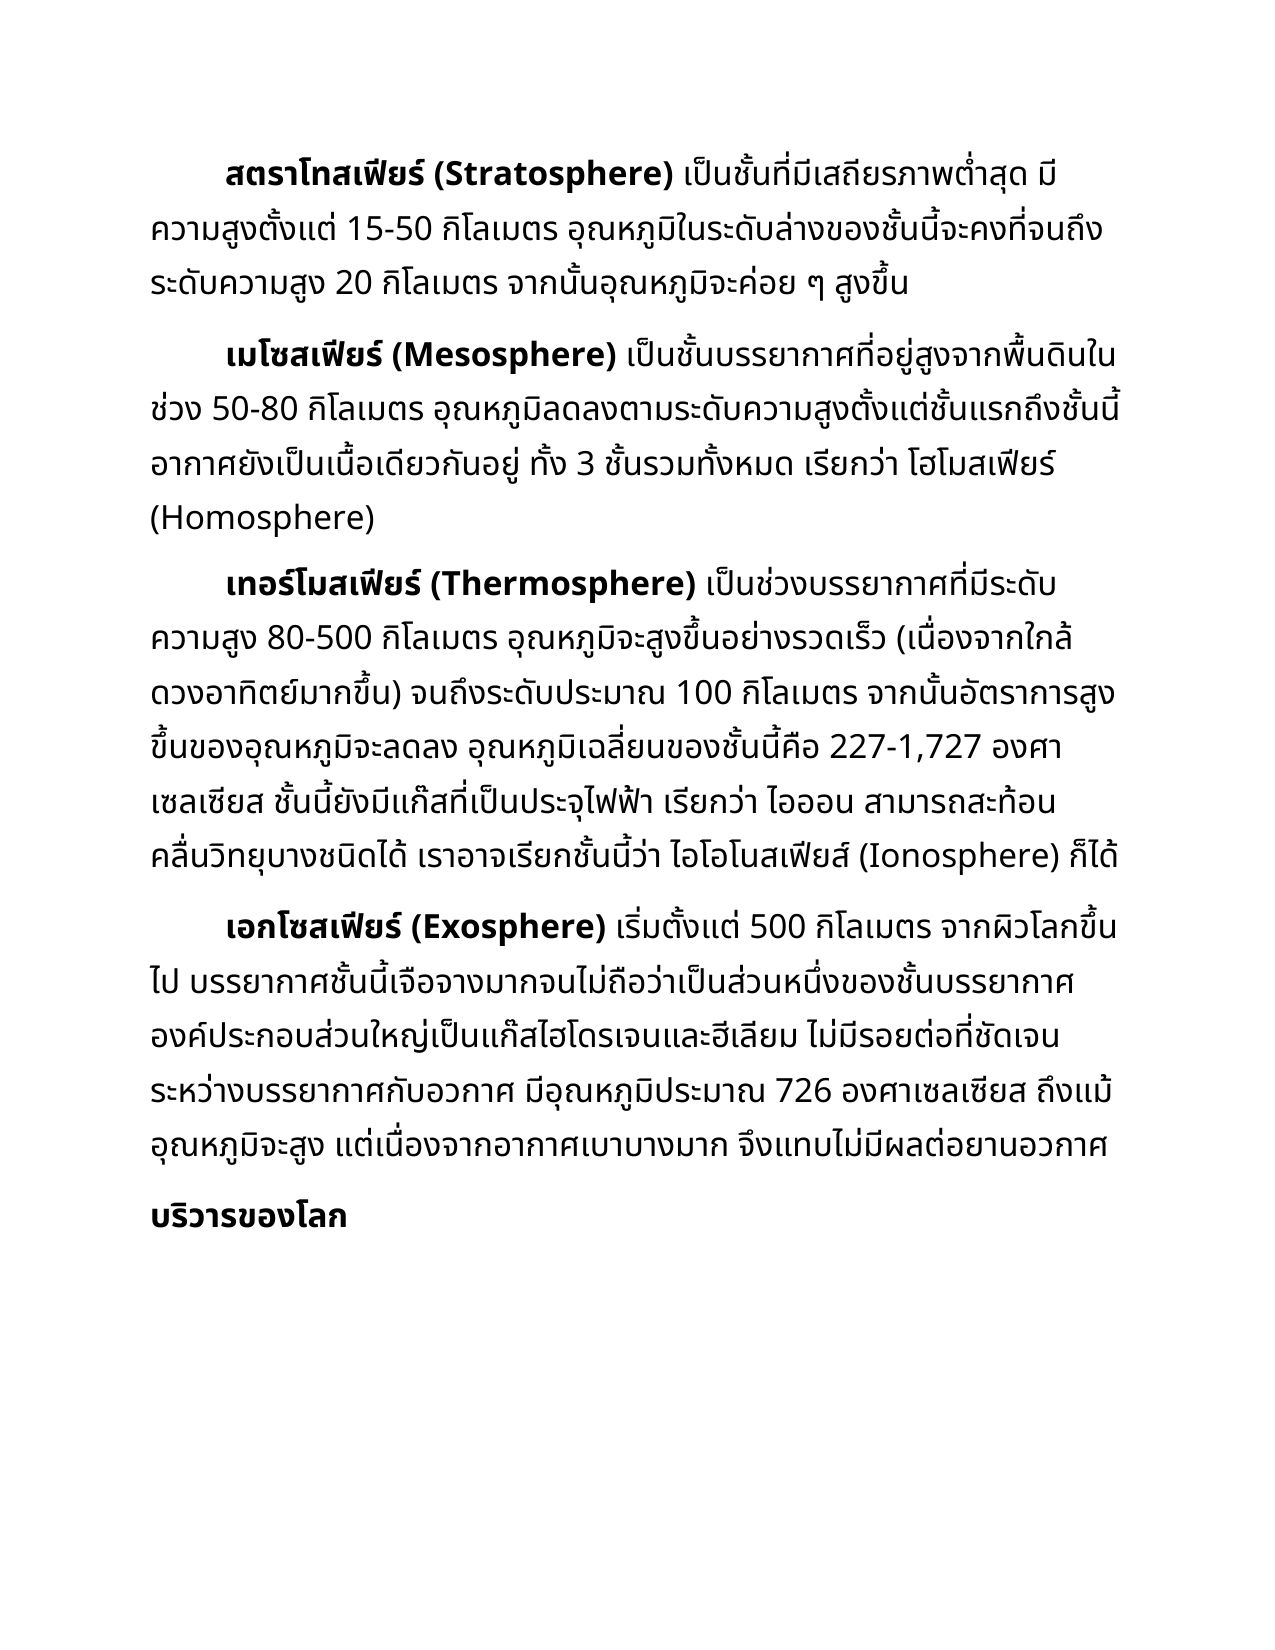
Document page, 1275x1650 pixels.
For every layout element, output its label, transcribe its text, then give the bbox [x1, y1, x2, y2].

text สตราโทสเฟียร์ (Stratosphere) เป็นชั้นที่มีเสถียรภาพต่ำสุด มีความสูงตั้งแต่ 15-50 กิโลเมตร อุณหภูมิในระดับล่างของชั้นนี้จะคงที่จนถึงระดับความสูง 20 กิโลเมตร จากนั้นอุณหภูมิจะค่อย ๆ สูงขึ้น [150, 150, 1125, 310]
text บริวารของโลก [150, 1192, 1125, 1243]
text เทอร์โมสเฟียร์ (Thermosphere) เป็นช่วงบรรยากาศที่มีระดับความสูง 80-500 กิโลเมตร อุณหภูมิจะสูงขึ้นอย่างรวดเร็ว (เนื่องจากใกล้ดวงอาทิตย์มากขึ้น) จนถึงระดับประมาณ 100 กิโลเมตร จากนั้นอัตราการสูงขึ้นของอุณหภูมิจะลดลง อุณหภูมิเฉลี่ยนของชั้นนี้คือ 227-1,727 องศาเซลเซียส ชั้นนี้ยังมีแก๊สที่เป็นประจุไฟฟ้า เรียกว่า ไอออน สามารถสะท้อนคลื่นวิทยุบางชนิดได้ เราอาจเรียกชั้นนี้ว่า ไอโอโนสเฟียส์ (Ionosphere) ก็ได้ [150, 559, 1125, 883]
text เมโซสเฟียร์ (Mesosphere) เป็นชั้นบรรยากาศที่อยู่สูงจากพื้นดินในช่วง 50-80 กิโลเมตร อุณหภูมิลดลงตามระดับความสูงตั้งแต่ชั้นแรกถึงชั้นนี้อากาศยังเป็นเนื้อเดียวกันอยู่ ทั้ง 3 ชั้นรวมทั้งหมด เรียกว่า โฮโมสเฟียร์ (Homosphere) [150, 330, 1125, 539]
text เอกโซสเฟียร์ (Exosphere) เริ่มตั้งแต่ 500 กิโลเมตร จากผิวโลกขึ้นไป บรรยากาศชั้นนี้เจือจางมากจนไม่ถือว่าเป็นส่วนหนึ่งของชั้นบรรยากาศ องค์ประกอบส่วนใหญ่เป็นแก๊สไฮโดรเจนและฮีเลียม ไม่มีรอยต่อที่ชัดเจนระหว่างบรรยากาศกับอวกาศ มีอุณหภูมิประมาณ 726 องศาเซลเซียส ถึงแม้อุณหภูมิจะสูง แต่เนื่องจากอากาศเบาบางมาก จึงแทบไม่มีผลต่อยานอวกาศ [150, 903, 1125, 1172]
